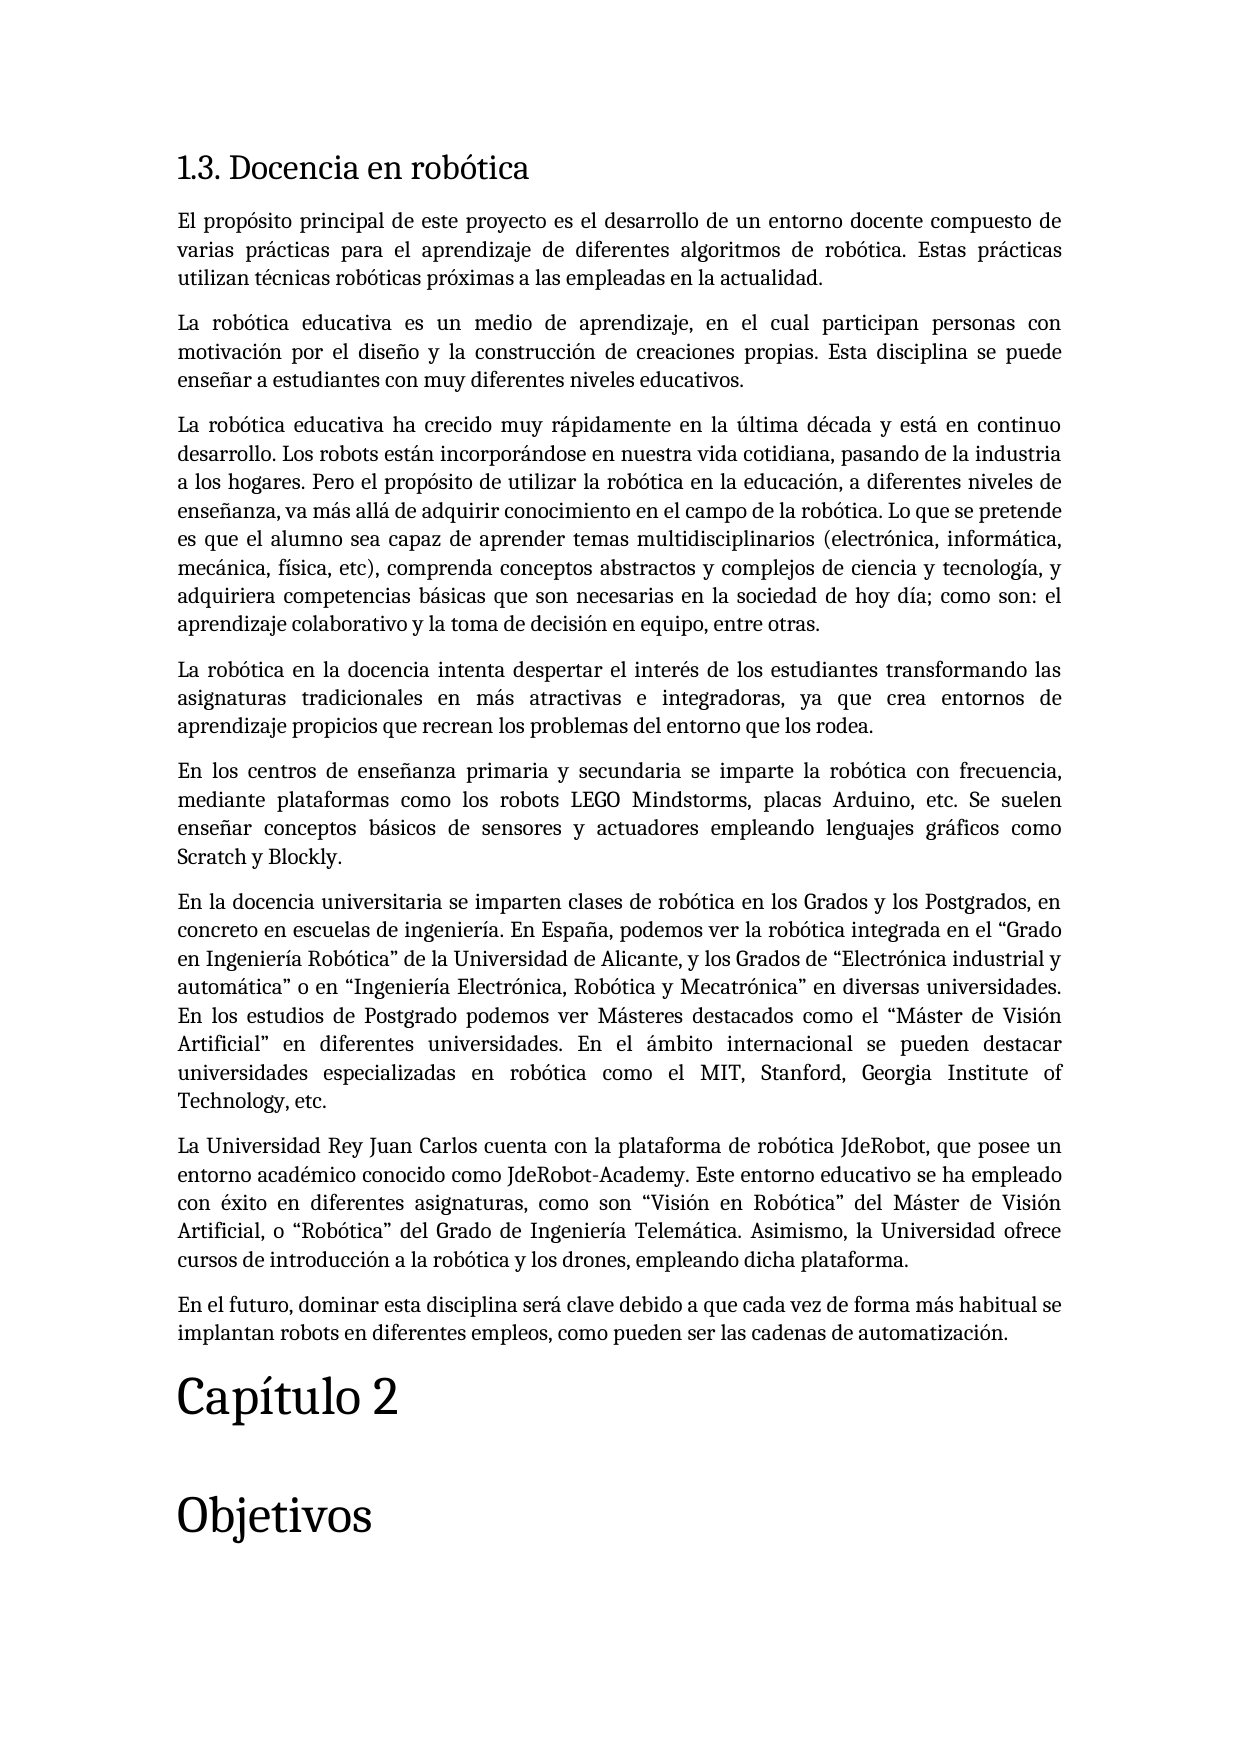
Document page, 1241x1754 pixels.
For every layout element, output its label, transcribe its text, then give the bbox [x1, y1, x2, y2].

text La Universidad Rey Juan Carlos cuenta con la plataforma de robótica JdeRobot, que posee un entorno académico conocido como JdeRobot-Academy. Este entorno educativo se ha empleado con éxito en diferentes asignaturas, como son “Visión en Robótica” del Máster de Visión Artificial, o “Robótica” del Grado de Ingeniería Telemática. Asimismo, la Universidad ofrece cursos de introducción a la robótica y los drones, empleando dicha plataforma. [177, 1133, 1063, 1273]
list 1.3. Docencia en robótica [177, 148, 1063, 188]
text En el futuro, dominar esta disciplina será clave debido a que cada vez de forma más habitual se implantan robots en diferentes empleos, como pueden ser las cadenas de automatización. [177, 1292, 1063, 1347]
text En la docencia universitaria se imparten clases de robótica en los Grados y los Postgrados, en concreto en escuelas de ingeniería. En España, podemos ver la robótica integrada en el “Grado en Ingeniería Robótica” de la Universidad de Alicante, y los Grados de “Electrónica industrial y automática” o en “Ingeniería Electrónica, Robótica y Mecatrónica” en diversas universidades. En los estudios de Postgrado podemos ver Másteres destacados como el “Máster de Visión Artificial” en diferentes universidades. En el ámbito internacional se pueden destacar universidades especializadas en robótica como el MIT, Stanford, Georgia Institute of Technology, etc. [177, 889, 1063, 1114]
text La robótica educativa es un medio de aprendizaje, en el cual participan personas con motivación por el diseño y la construcción de creaciones propias. Esta disciplina se puede enseñar a estudiantes con muy diferentes niveles educativos. [177, 310, 1063, 393]
text El propósito principal de este proyecto es el desarrollo de un entorno docente compuesto de varias prácticas para el aprendizaje de diferentes algoritmos de robótica. Estas prácticas utilizan técnicas robóticas próximas a las empleadas en la actualidad. [177, 208, 1063, 291]
text En los centros de enseñanza primaria y secundaria se imparte la robótica con frecuencia, mediante plataformas como los robots LEGO Mindstorms, placas Arduino, etc. Se suelen enseñar conceptos básicos de sensores y actuadores empleando lenguajes gráficos como Scratch y Blockly. [177, 758, 1063, 870]
text Capítulo 2 [177, 1365, 1063, 1428]
text La robótica educativa ha crecido muy rápidamente en la última década y está en continuo desarrollo. Los robots están incorporándose en nuestra vida cotidiana, pasando de la industria a los hogares. Pero el propósito de utilizar la robótica en la educación, a diferentes niveles de enseñanza, va más allá de adquirir conocimiento en el campo de la robótica. Lo que se pretende es que el alumno sea capaz de aprender temas multidisciplinarios (electrónica, informática, mecánica, física, etc), comprenda conceptos abstractos y complejos de ciencia y tecnología, y adquiriera competencias básicas que son necesarias en la sociedad de hoy día; como son: el aprendizaje colaborativo y la toma de decisión en equipo, entre otras. [177, 412, 1063, 638]
text La robótica en la docencia intenta despertar el interés de los estudiantes transformando las asignaturas tradicionales en más atractivas e integradoras, ya que crea entornos de aprendizaje propicios que recrean los problemas del entorno que los rodea. [177, 656, 1063, 739]
text Objetivos [177, 1486, 1063, 1546]
